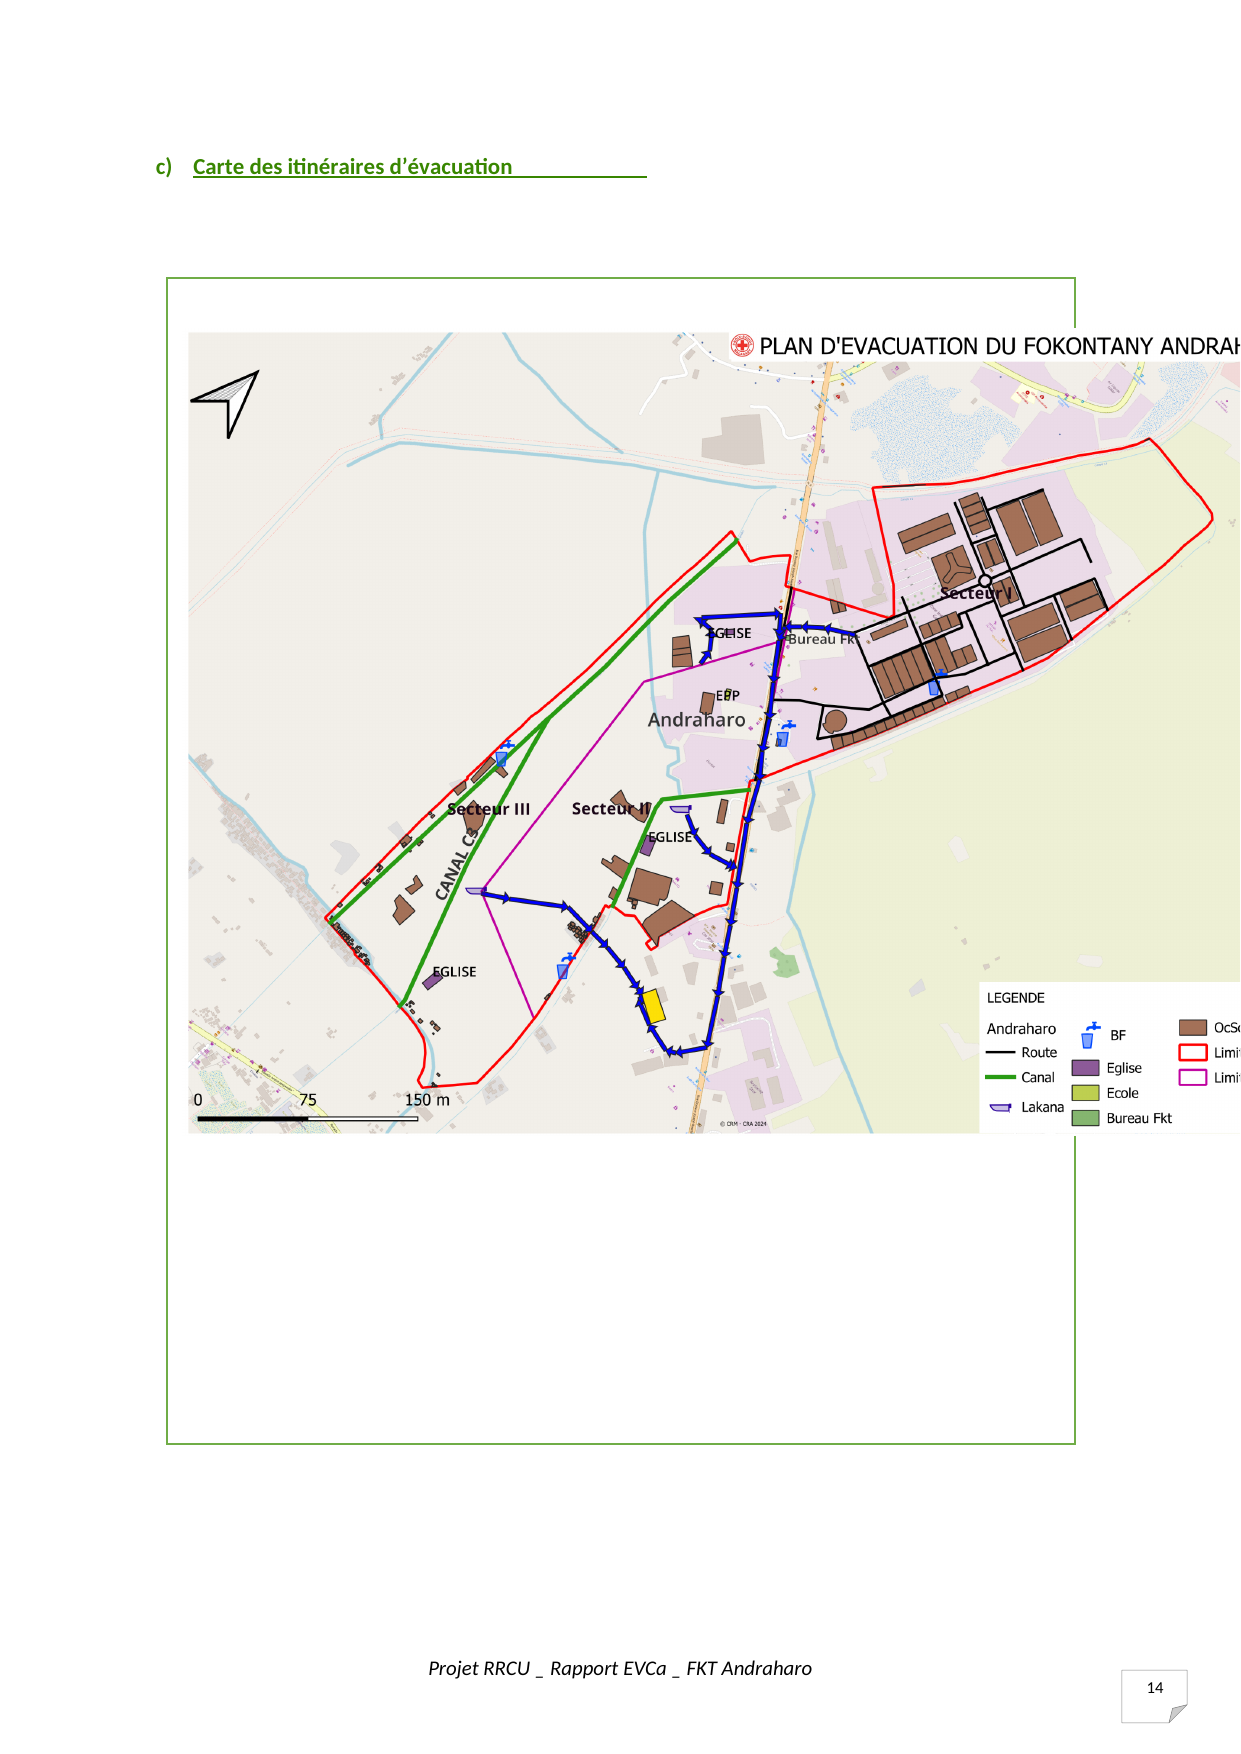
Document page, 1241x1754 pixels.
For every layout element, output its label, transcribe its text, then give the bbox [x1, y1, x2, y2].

picture [182, 328, 1241, 1136]
list Carte des itinéraires d’évacuation [156, 152, 1122, 180]
